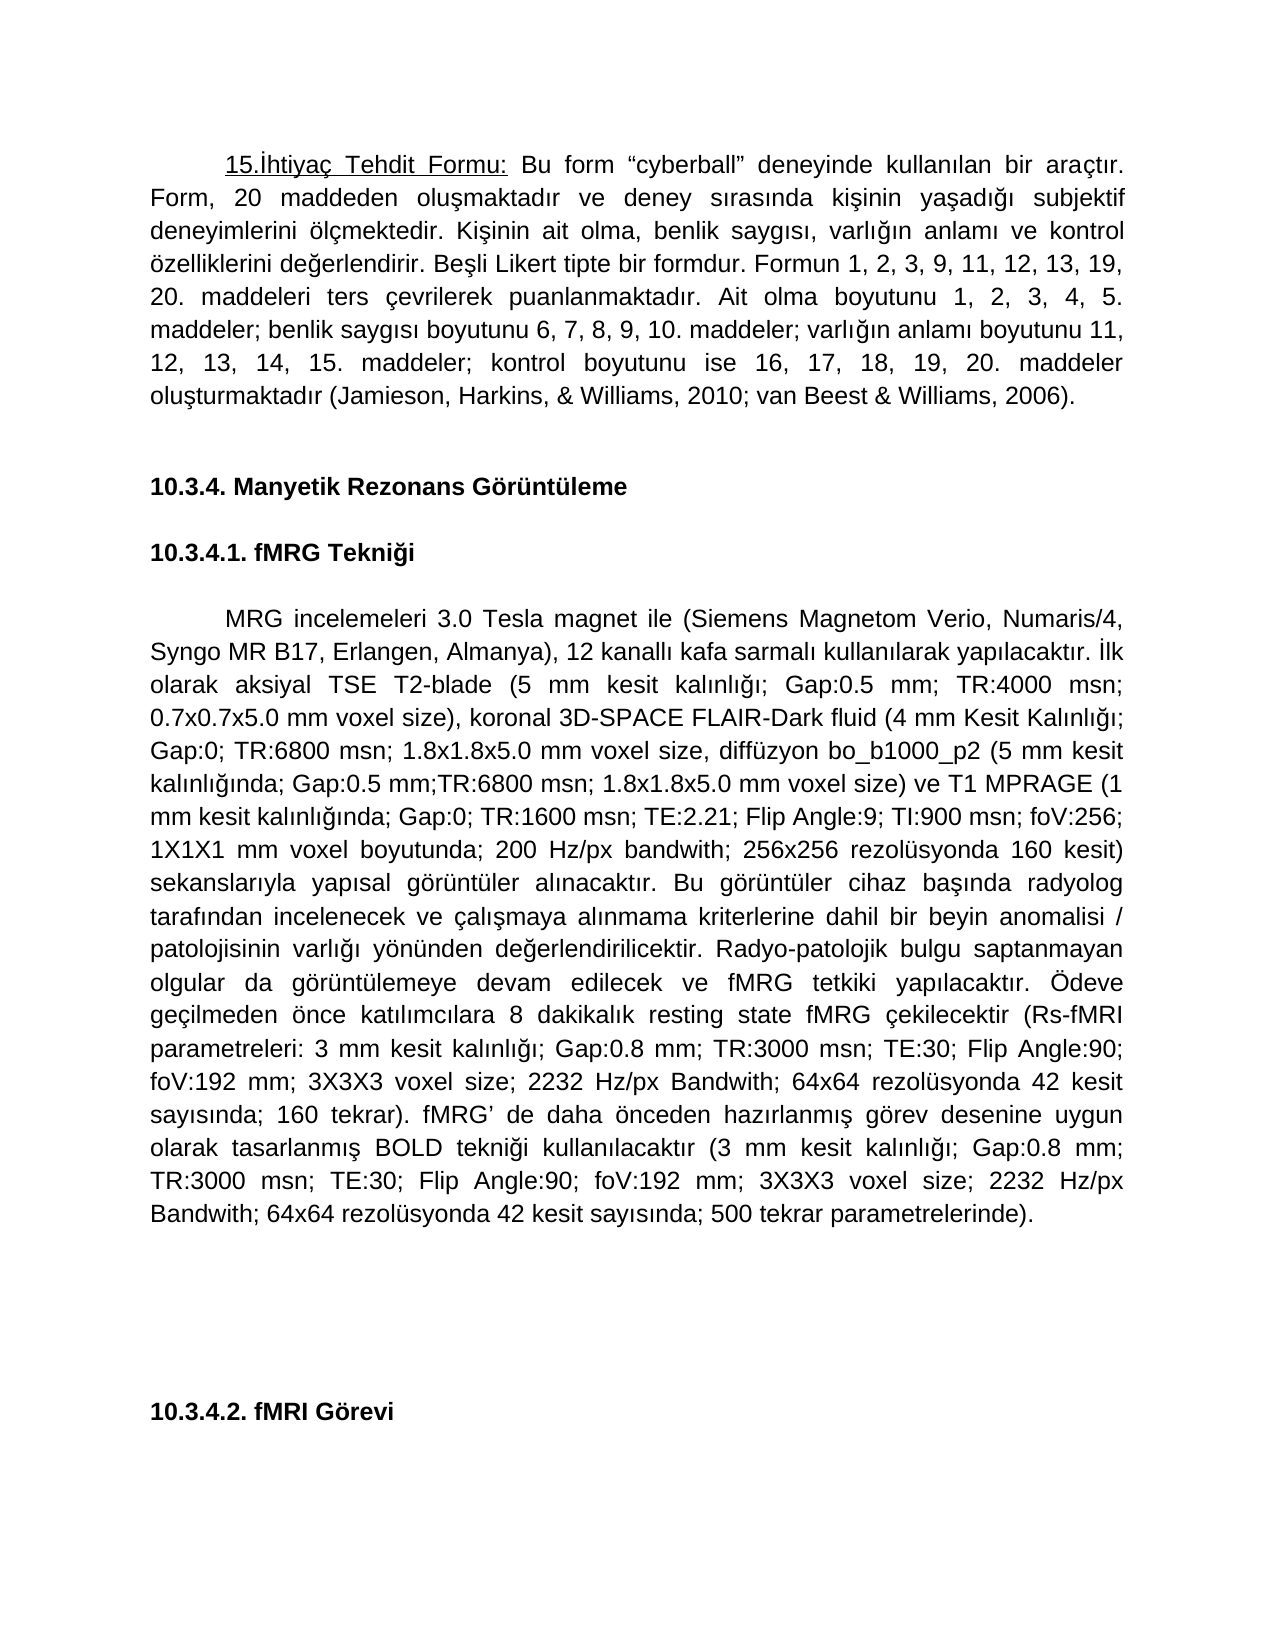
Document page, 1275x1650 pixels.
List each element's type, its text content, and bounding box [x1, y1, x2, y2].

text 10.3.4.1. fMRG Tekniği [150, 538, 1125, 567]
text 10.3.4.2. fMRI Görevi [150, 1397, 1125, 1426]
text 15.İhtiyaç Tehdit Formu: Bu form “cyberball” deneyinde kullanılan bir araçtır. Form, 20 maddeden oluşmaktadır ve deney sırasında kişinin yaşadığı subjektif deneyimlerini ölçmektedir. Kişinin ait olma, benlik saygısı, varlığın anlamı ve kontrol özelliklerini değerlendirir. Beşli Likert tipte bir formdur. Formun 1, 2, 3, 9, 11, 12, 13, 19, 20. maddeleri ters çevrilerek puanlanmaktadır. Ait olma boyutunu 1, 2, 3, 4, 5. maddeler; benlik saygısı boyutunu 6, 7, 8, 9, 10. maddeler; varlığın anlamı boyutunu 11, 12, 13, 14, 15. maddeler; kontrol boyutunu ise 16, 17, 18, 19, 20. maddeler oluşturmaktadır (Jamieson, Harkins, & Williams, 2010; van Beest & Williams, 2006). [150, 150, 1125, 410]
text MRG incelemeleri 3.0 Tesla magnet ile (Siemens Magnetom Verio, Numaris/4, Syngo MR B17, Erlangen, Almanya), 12 kanallı kafa sarmalı kullanılarak yapılacaktır. İlk olarak aksiyal TSE T2-blade (5 mm kesit kalınlığı; Gap:0.5 mm; TR:4000 msn; 0.7x0.7x5.0 mm voxel size), koronal 3D-SPACE FLAIR-Dark fluid (4 mm Kesit Kalınlığı; Gap:0; TR:6800 msn; 1.8x1.8x5.0 mm voxel size, diffüzyon bo_b1000_p2 (5 mm kesit kalınlığında; Gap:0.5 mm;TR:6800 msn; 1.8x1.8x5.0 mm voxel size) ve T1 MPRAGE (1 mm kesit kalınlığında; Gap:0; TR:1600 msn; TE:2.21; Flip Angle:9; TI:900 msn; foV:256; 1X1X1 mm voxel boyutunda; 200 Hz/px bandwith; 256x256 rezolüsyonda 160 kesit) sekanslarıyla yapısal görüntüler alınacaktır. Bu görüntüler cihaz başında radyolog tarafından incelenecek ve çalışmaya alınmama kriterlerine dahil bir beyin anomalisi / patolojisinin varlığı yönünden değerlendirilicektir. Radyo-patolojik bulgu saptanmayan olgular da görüntülemeye devam edilecek ve fMRG tetkiki yapılacaktır. Ödeve geçilmeden önce katılımcılara 8 dakikalık resting state fMRG çekilecektir (Rs-fMRI parametreleri: 3 mm kesit kalınlığı; Gap:0.8 mm; TR:3000 msn; TE:30; Flip Angle:90; foV:192 mm; 3X3X3 voxel size; 2232 Hz/px Bandwith; 64x64 rezolüsyonda 42 kesit sayısında; 160 tekrar). fMRG’ de daha önceden hazırlanmış görev desenine uygun olarak tasarlanmış BOLD tekniği kullanılacaktır (3 mm kesit kalınlığı; Gap:0.8 mm; TR:3000 msn; TE:30; Flip Angle:90; foV:192 mm; 3X3X3 voxel size; 2232 Hz/px Bandwith; 64x64 rezolüsyonda 42 kesit sayısında; 500 tekrar parametrelerinde). [150, 604, 1125, 1227]
text 10.3.4. Manyetik Rezonans Görüntüleme [150, 472, 1125, 501]
